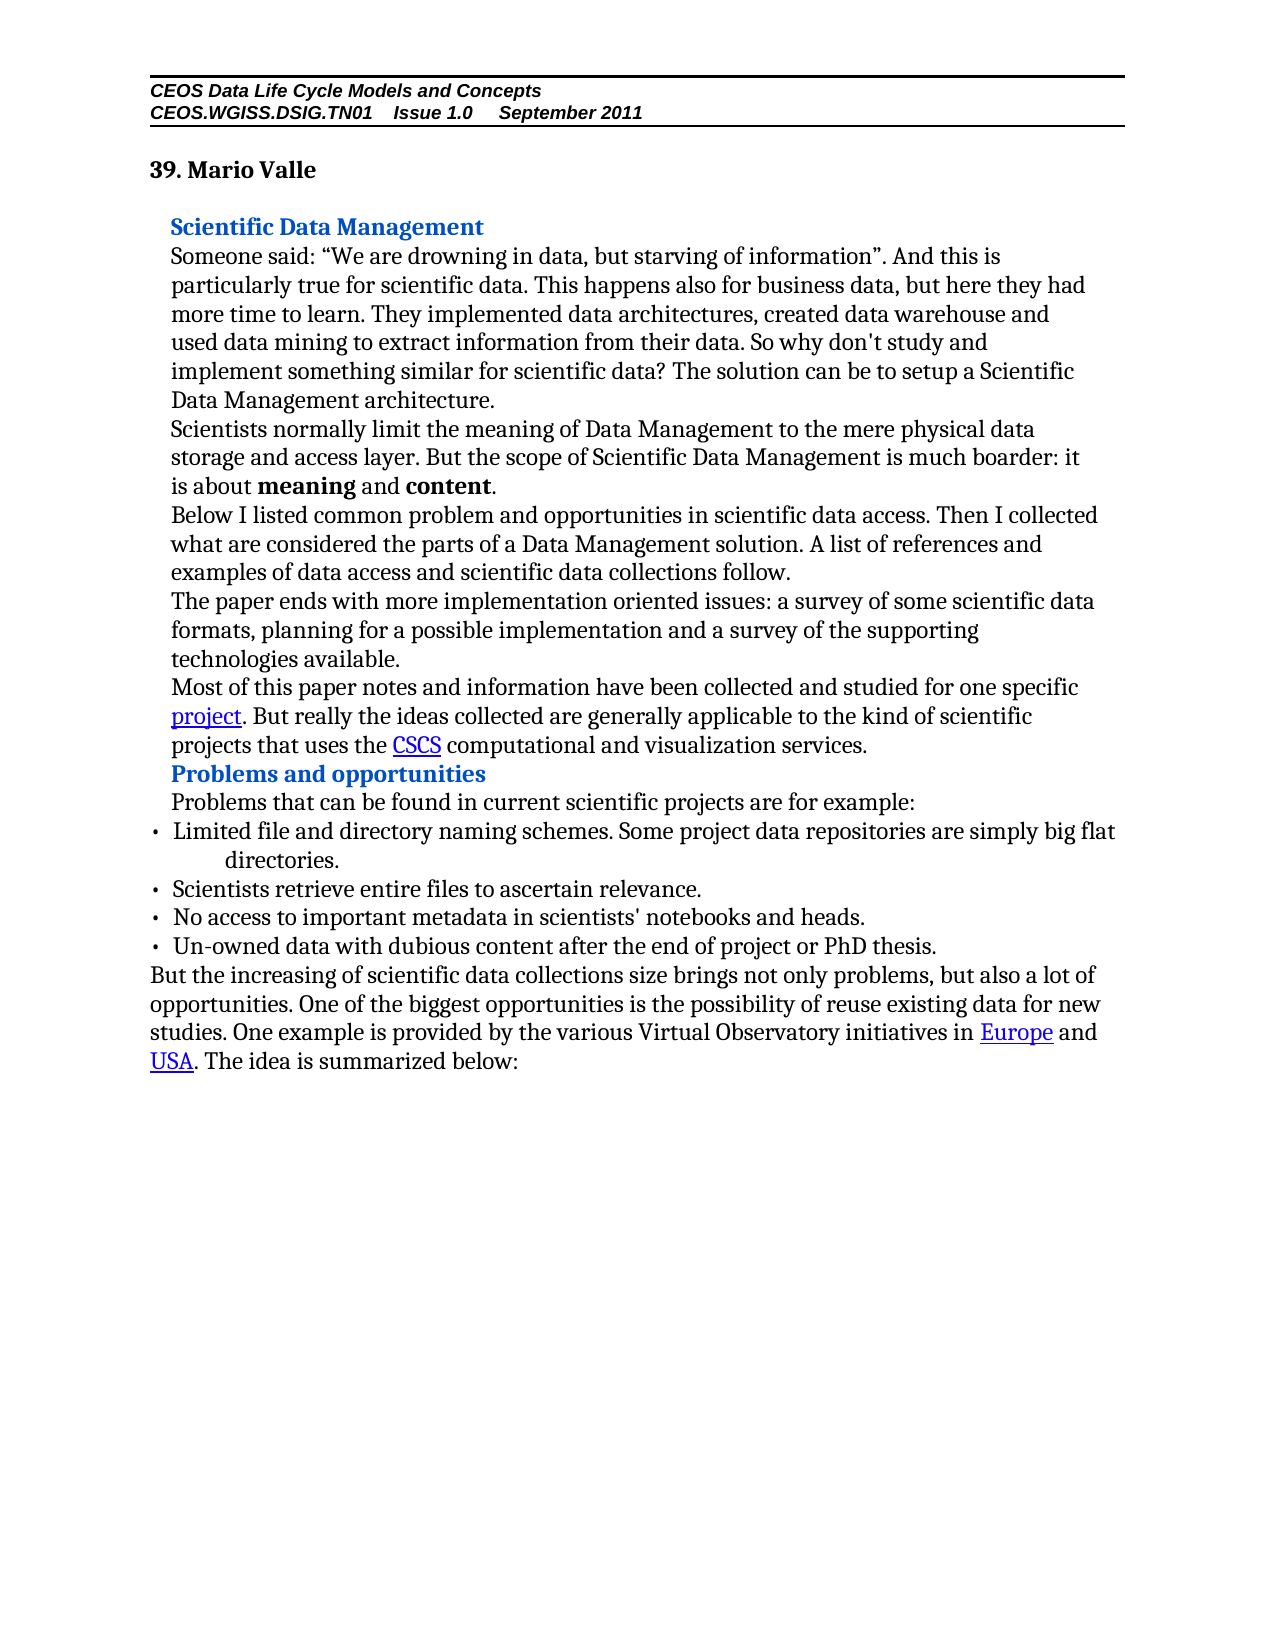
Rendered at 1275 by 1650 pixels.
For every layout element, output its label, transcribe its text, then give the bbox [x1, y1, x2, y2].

text Scientific Data Management [171, 213, 1125, 242]
text Someone said: “We are drowning in data, but starving of information”. And this is particularly true for scientific data. This happens also for business data, but here they had more time to learn. They implemented data architectures, created data warehouse and used data mining to extract information from their data. So why don't study and implement something similar for scientific data? The solution can be to setup a Scientific Data Management architecture. [171, 242, 1100, 414]
text 39. Mario Valle [150, 156, 1125, 184]
text Most of this paper notes and information have been collected and studied for one specific project. But really the ideas collected are generally applicable to the kind of scientific projects that uses the CSCS computational and visualization services. [171, 673, 1100, 759]
text Below I listed common problem and opportunities in scientific data access. Then I collected what are considered the parts of a Data Management solution. A list of references and examples of data access and scientific data collections follow. [171, 501, 1100, 587]
text Problems that can be found in current scientific projects are for example: [171, 788, 1100, 817]
list Un-owned data with dubious content after the end of project or PhD thesis. [150, 932, 1125, 961]
text But the increasing of scientific data collections size brings not only problems, but also a lot of opportunities. One of the biggest opportunities is the possibility of reuse existing data for new studies. One example is provided by the various Virtual Observatory initiatives in Europe and USA. The idea is summarized below: [150, 961, 1125, 1076]
list Limited file and directory naming schemes. Some project data repositories are simply big flat directories. [150, 817, 1125, 874]
text Problems and opportunities [171, 759, 1125, 788]
list No access to important metadata in scientists' notebooks and heads. [150, 903, 1125, 932]
text Scientists normally limit the meaning of Data Management to the mere physical data storage and access layer. But the scope of Scientific Data Management is much boarder: it is about meaning and content. [171, 414, 1100, 501]
list Scientists retrieve entire files to ascertain relevance. [150, 874, 1125, 903]
text The paper ends with more implementation oriented issues: a survey of some scientific data formats, planning for a possible implementation and a survey of the supporting technologies available. [171, 587, 1100, 673]
